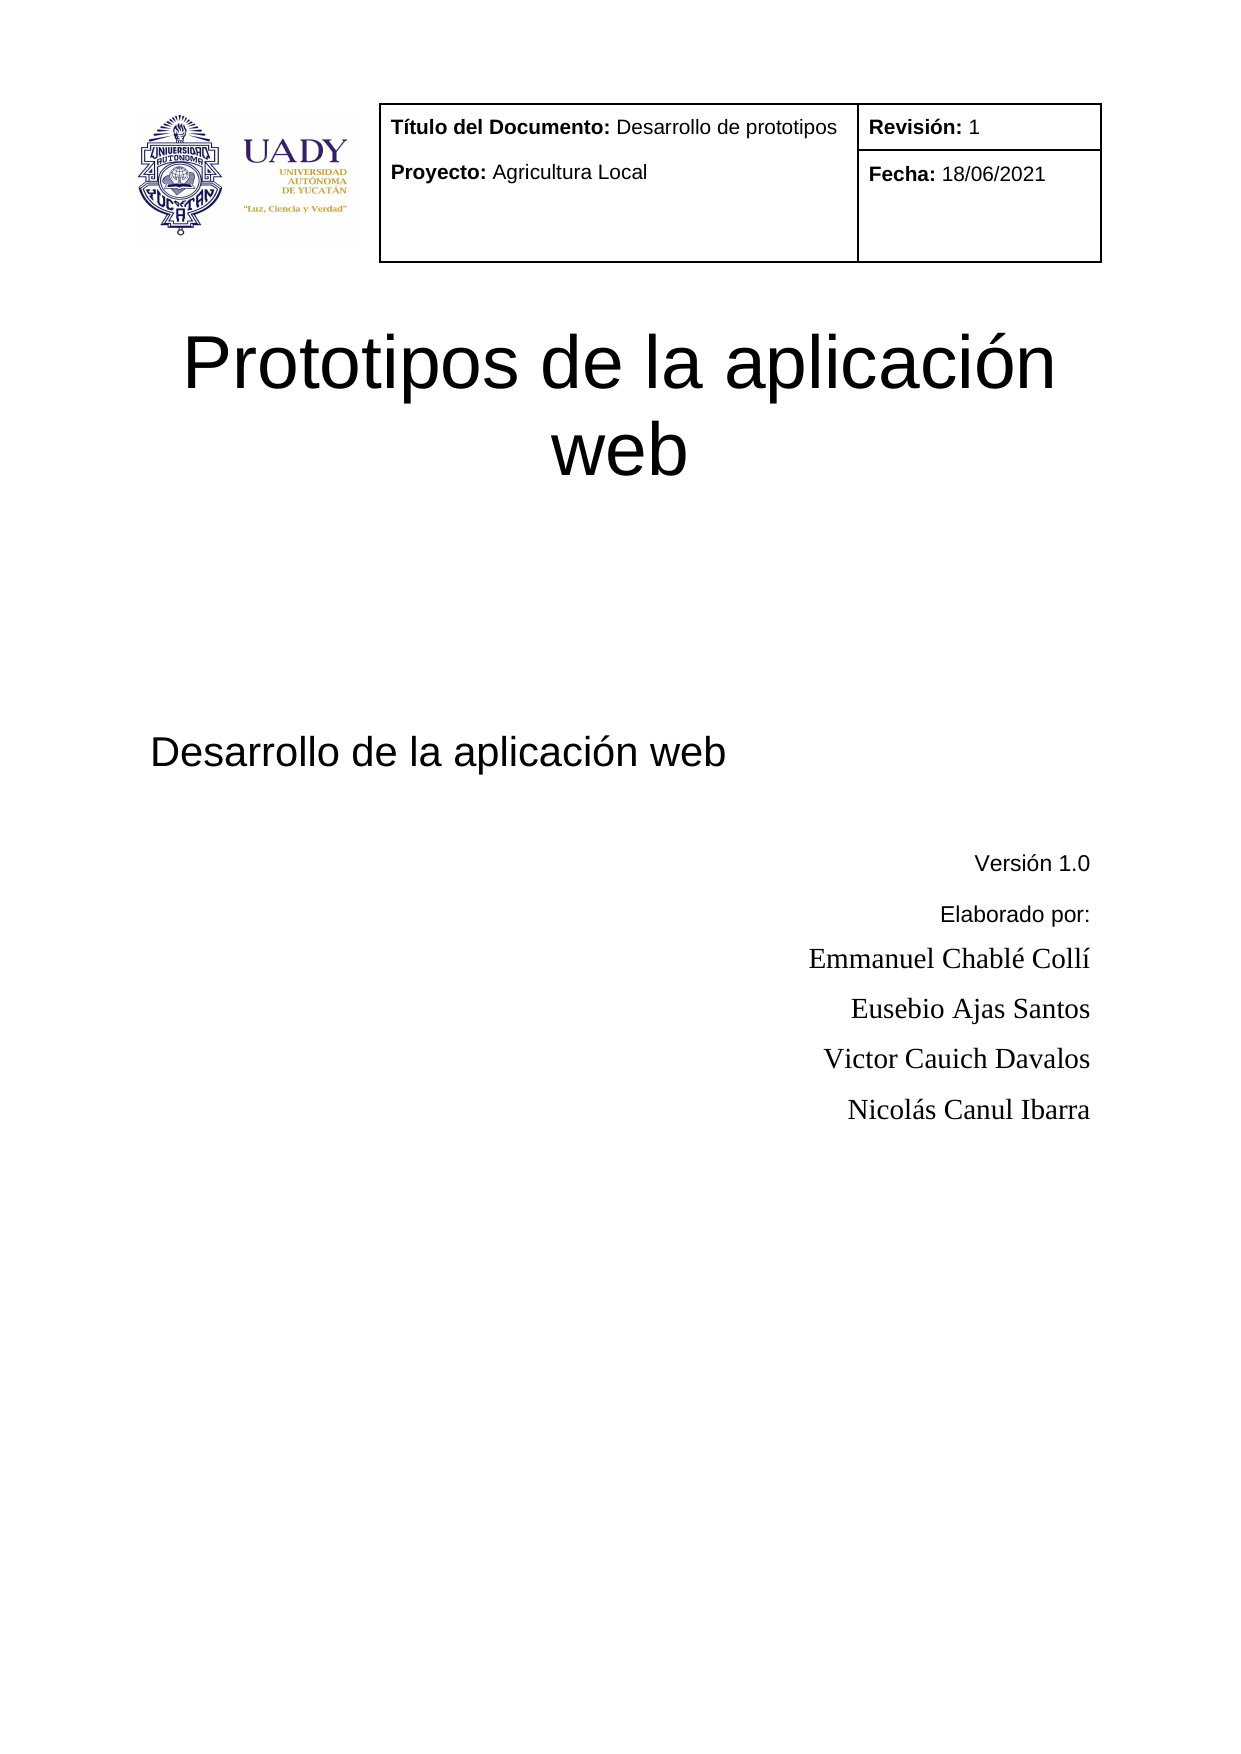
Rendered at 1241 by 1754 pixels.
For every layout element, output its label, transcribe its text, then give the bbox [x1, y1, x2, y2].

text Versión 1.0 [150, 850, 1090, 876]
text Nicolás Canul Ibarra [225, 1092, 1090, 1125]
text Prototipos de la aplicación web [150, 318, 1090, 491]
text Eusebio Ajas Santos [225, 991, 1090, 1025]
text Desarrollo de la aplicación web [150, 727, 1090, 775]
text Victor Cauich Davalos [225, 1041, 1090, 1075]
picture [137, 115, 358, 243]
text Emmanuel Chablé Collí [225, 941, 1090, 974]
text Elaborado por: [150, 901, 1090, 928]
